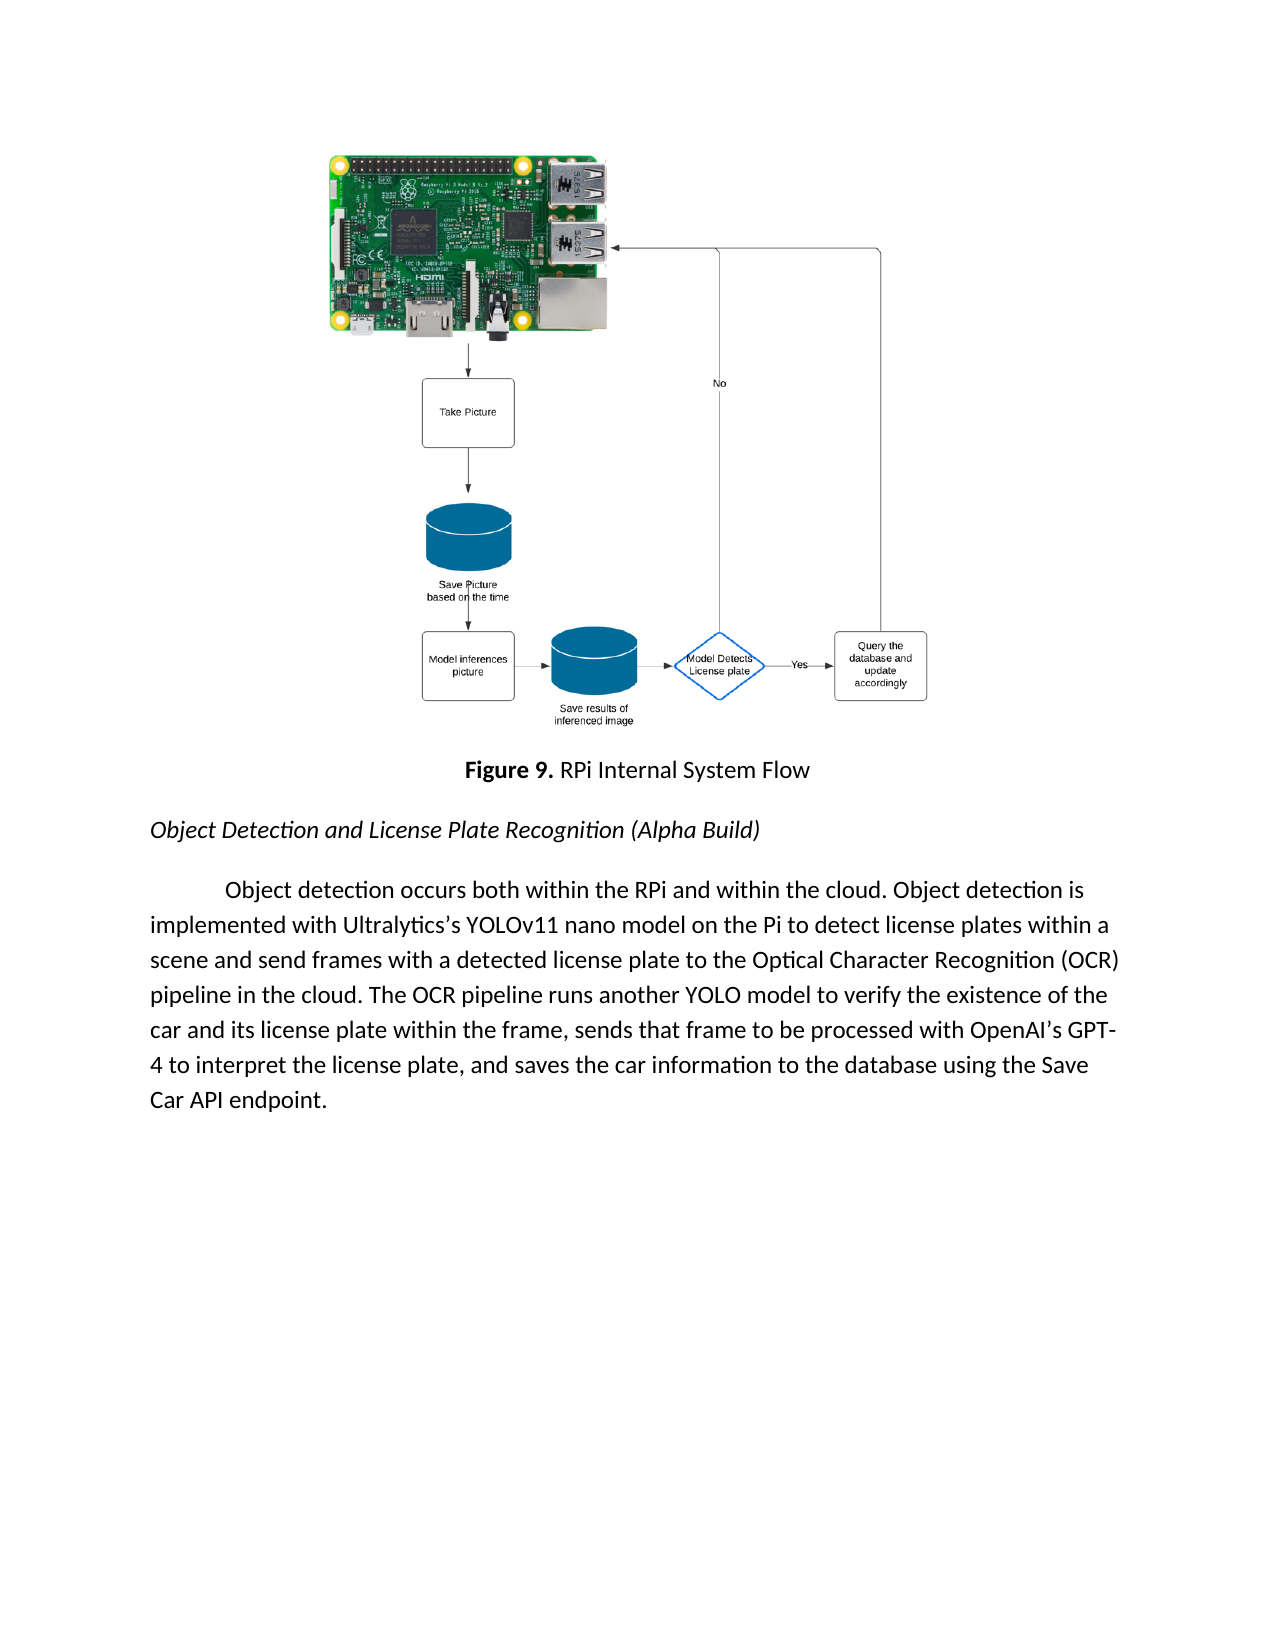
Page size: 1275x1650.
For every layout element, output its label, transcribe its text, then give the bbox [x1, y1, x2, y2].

text Object detection occurs both within the RPi and within the cloud. Object detection is implemented with Ultralytics’s YOLOv11 nano model on the Pi to detect license plates within a scene and send frames with a detected license plate to the Optical Character Recognition (OCR) pipeline in the cloud. The OCR pipeline runs another YOLO model to verify the existence of the car and its license plate within the frame, sends that frame to be processed with OpenAI’s GPT-4 to interpret the license plate, and saves the car information to the database using the Save Car API endpoint. [150, 874, 1125, 1114]
text Object Detection and License Plate Recognition (Alpha Build) [150, 814, 1125, 844]
text Figure 9. RPi Internal System Flow [150, 754, 1125, 784]
picture [321, 150, 954, 732]
